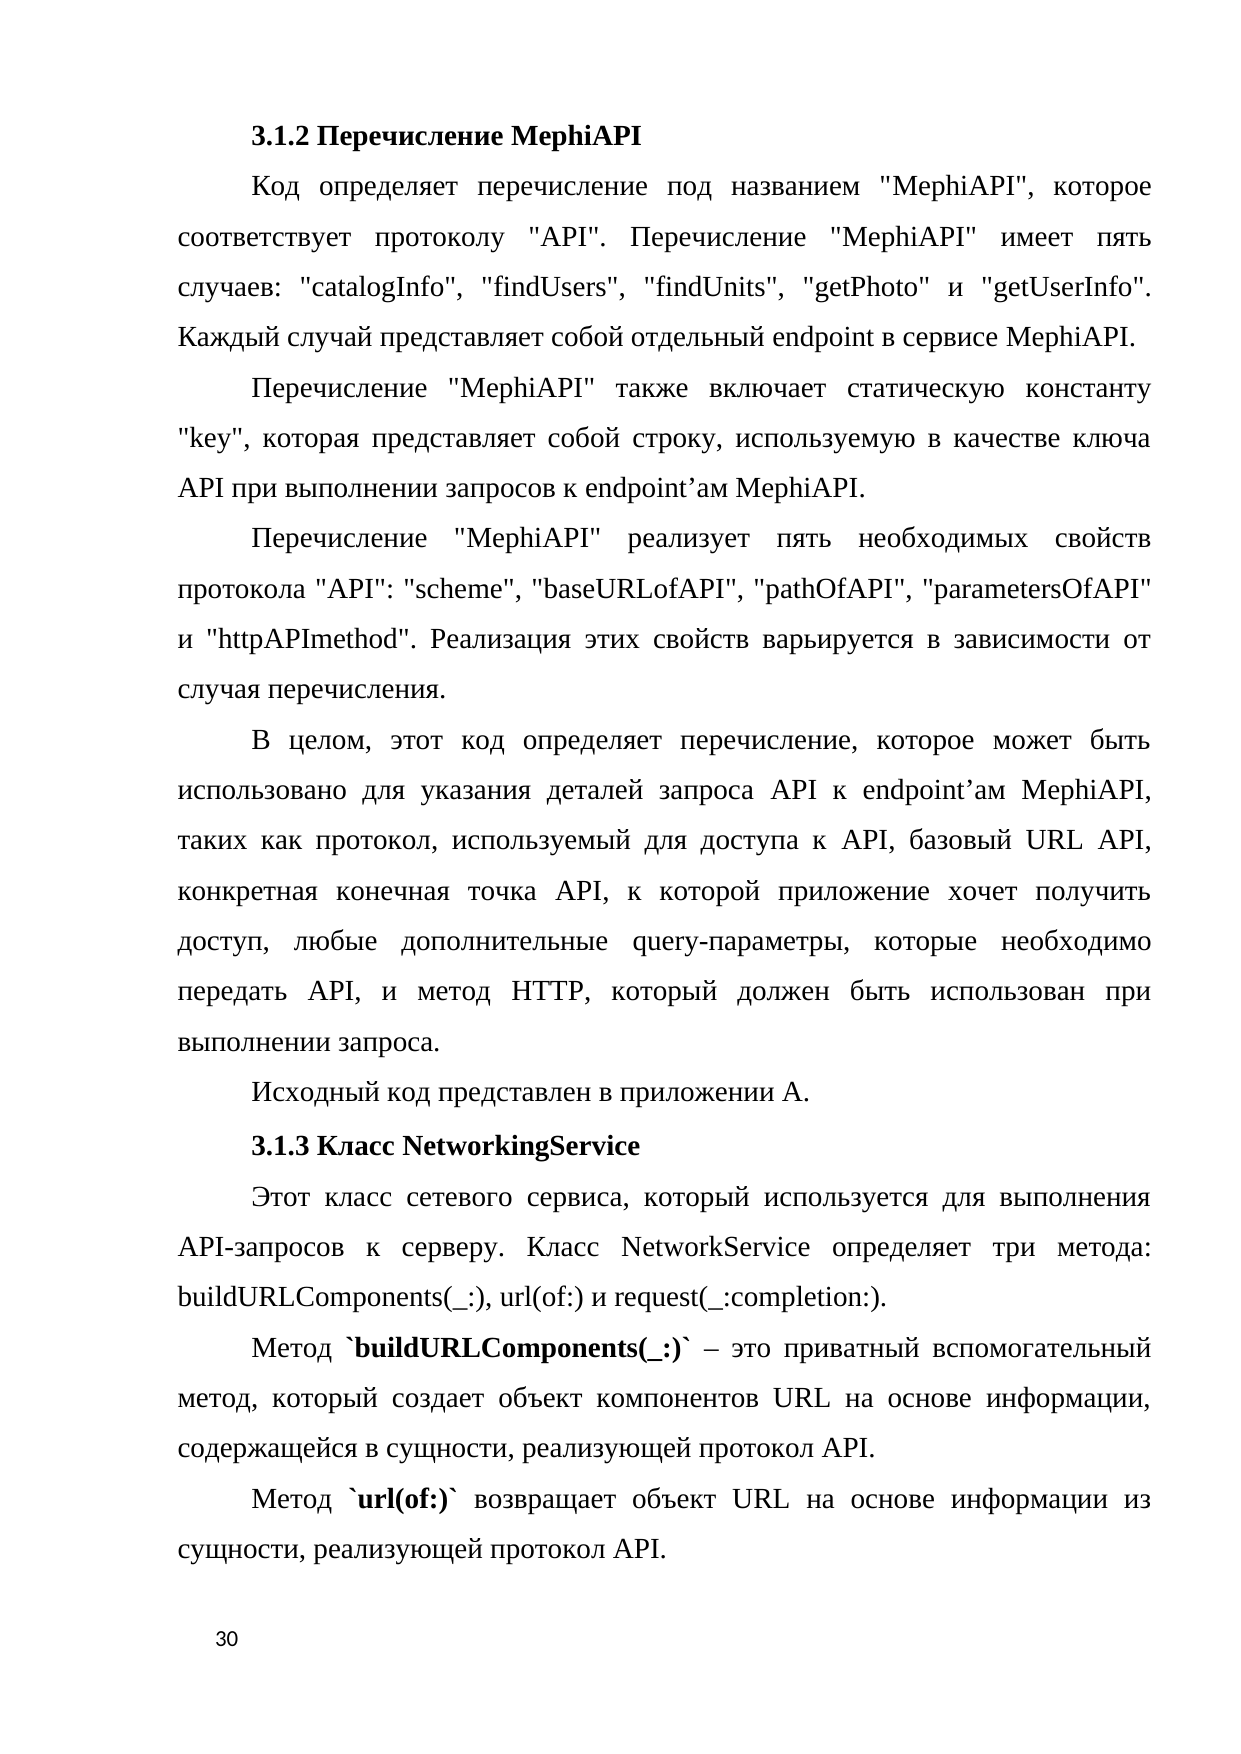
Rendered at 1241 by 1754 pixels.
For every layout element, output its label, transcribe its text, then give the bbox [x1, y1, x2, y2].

text Исходный код представлен в приложении А. [177, 1074, 1152, 1108]
text Код определяет перечисление под названием "MephiAPI", которое соответствует протоколу "API". Перечисление "MephiAPI" имеет пять случаев: "catalogInfo", "findUsers", "findUnits", "getPhoto" и "getUserInfo". Каждый случай представляет собой отдельный endpoint в сервисе MephiAPI. [177, 168, 1152, 353]
text Этот класс сетевого сервиса, который используется для выполнения API-запросов к серверу. Класс NetworkService определяет три метода: buildURLComponents(_:), url(of:) и request(_:completion:). [177, 1179, 1152, 1313]
text В целом, этот код определяет перечисление, которое может быть использовано для указания деталей запроса API к endpoint’ам MephiAPI, таких как протокол, используемый для доступа к API, базовый URL API, конкретная конечная точка API, к которой приложение хочет получить доступ, любые дополнительные query-параметры, которые необходимо передать API, и метод HTTP, который должен быть использован при выполнении запроса. [177, 722, 1152, 1057]
text Метод `url(of:)` возвращает объект URL на основе информации из сущности, реализующей протокол API. [177, 1481, 1152, 1564]
text Перечисление "MephiAPI" также включает статическую константу "key", которая представляет собой строку, используемую в качестве ключа API при выполнении запросов к endpoint’ам MephiAPI. [177, 370, 1152, 504]
text Перечисление "MephiAPI" реализует пять необходимых свойств протокола "API": "scheme", "baseURLofAPI", "pathOfAPI", "parametersOfAPI" и "httpAPImethod". Реализация этих свойств варьируется в зависимости от случая перечисления. [177, 521, 1152, 705]
text Метод `buildURLComponents(_:)` – это приватный вспомогательный метод, который создает объект компонентов URL на основе информации, содержащейся в сущности, реализующей протокол API. [177, 1330, 1152, 1464]
subtitle 3.1.2 Перечисление MephiAPI [177, 118, 1152, 152]
subtitle 3.1.3 Класс NetworkingService [177, 1128, 1152, 1162]
